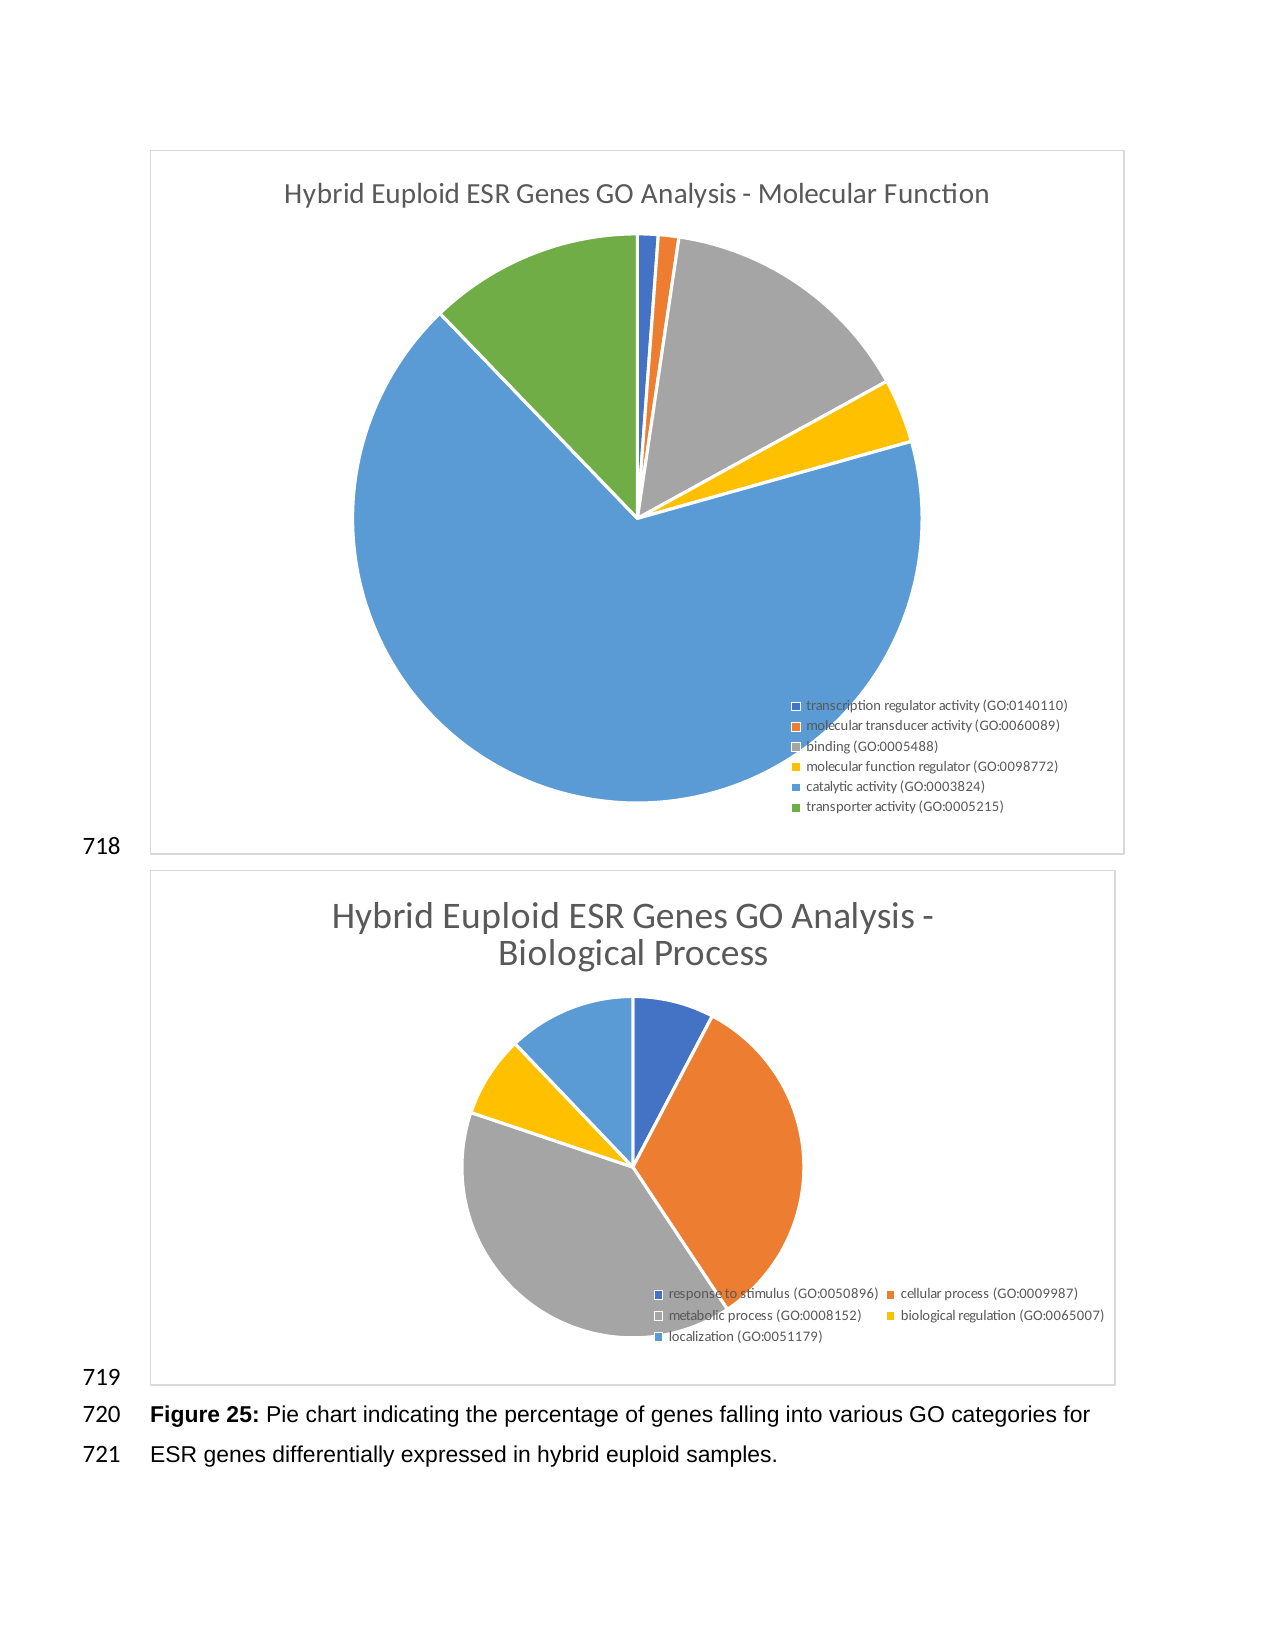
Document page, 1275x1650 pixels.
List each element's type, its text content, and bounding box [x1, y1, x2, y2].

text Figure 25: Pie chart indicating the percentage of genes falling into various GO categories for ESR genes differentially expressed in hybrid euploid samples. [150, 1401, 1125, 1467]
